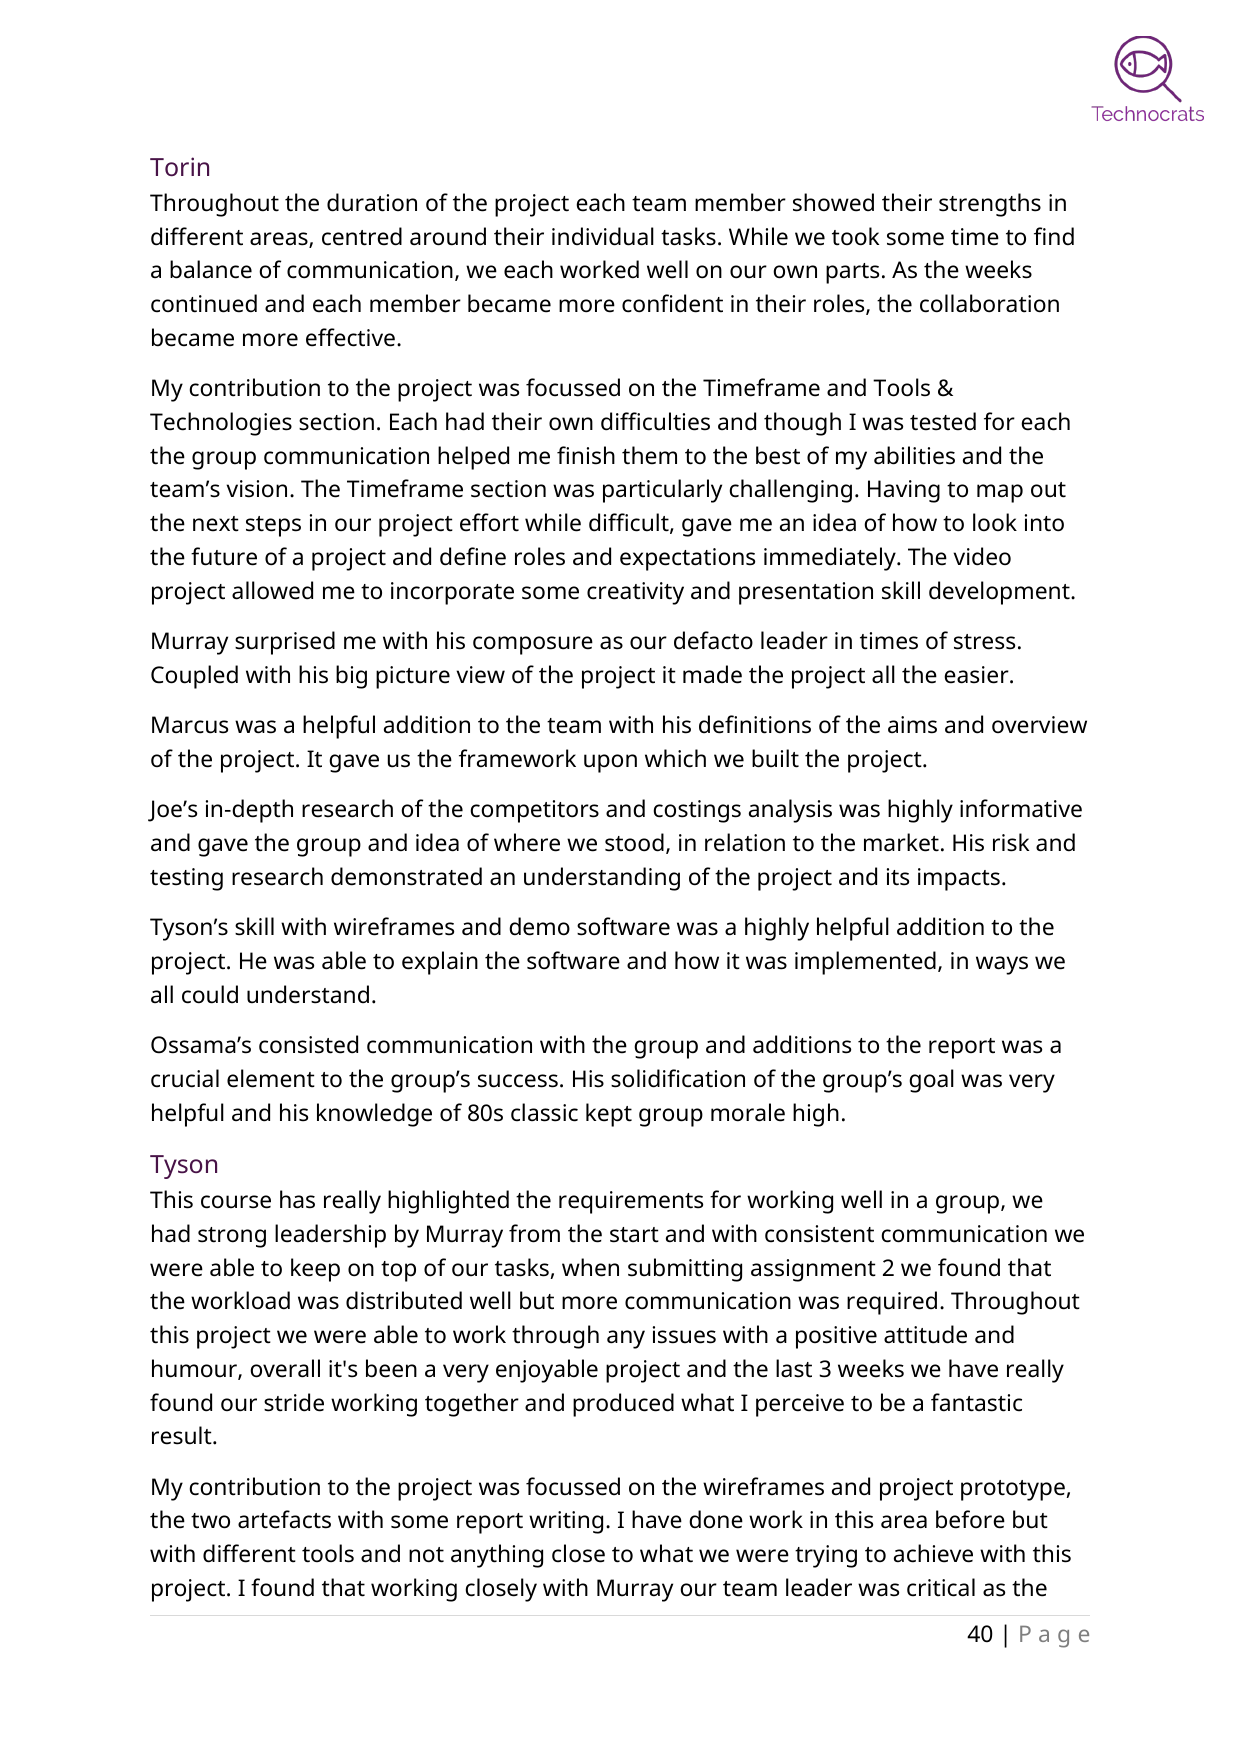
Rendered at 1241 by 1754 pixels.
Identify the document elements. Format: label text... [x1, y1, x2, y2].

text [150, 1471, 1090, 1603]
text This course has really highlighted the requirements for working well in a group, we had strong leadership by Murray from the start and with consistent communication we were able to keep on top of our tasks, when submitting assignment 2 we found that the workload was distributed well but more communication was required. Throughout this project we were able to work through any issues with a positive attitude and humour, overall it's been a very enjoyable project and the last 3 weeks we have really found our stride working together and produced what I perceive to be a fantastic result. [150, 1184, 1090, 1451]
text Murray surprised me with his composure as our defacto leader in times of stress. Coupled with his big picture view of the project it made the project all the easier. [150, 625, 1090, 690]
subtitle Torin [150, 150, 1090, 184]
picture [1090, 36, 1205, 122]
text My contribution to the project was focussed on the Timeframe and Tools & Technologies section. Each had their own difficulties and though I was tested for each the group communication helped me finish them to the best of my abilities and the team’s vision. The Timeframe section was particularly challenging. Having to map out the next steps in our project effort while difficult, gave me an idea of how to look into the future of a project and define roles and expectations immediately. The video project allowed me to incorporate some creativity and presentation skill development. [150, 372, 1090, 606]
text Marcus was a helpful addition to the team with his definitions of the aims and overview of the project. It gave us the framework upon which we built the project. [150, 709, 1090, 774]
text Joe’s in-depth research of the competitors and costings analysis was highly informative and gave the group and idea of where we stood, in relation to the market. His risk and testing research demonstrated an understanding of the project and its impacts. [150, 793, 1090, 892]
subtitle Tyson [150, 1147, 1090, 1181]
text Tyson’s skill with wireframes and demo software was a highly helpful addition to the project. He was able to explain the software and how it was implemented, in ways we all could understand. [150, 911, 1090, 1010]
text Throughout the duration of the project each team member showed their strengths in different areas, centred around their individual tasks. While we took some time to find a balance of communication, we each worked well on our own parts. As the weeks continued and each member became more confident in their roles, the collaboration became more effective. [150, 187, 1090, 353]
text Ossama’s consisted communication with the group and additions to the report was a crucial element to the group’s success. His solidification of the group’s goal was very helpful and his knowledge of 80s classic kept group morale high. [150, 1029, 1090, 1128]
